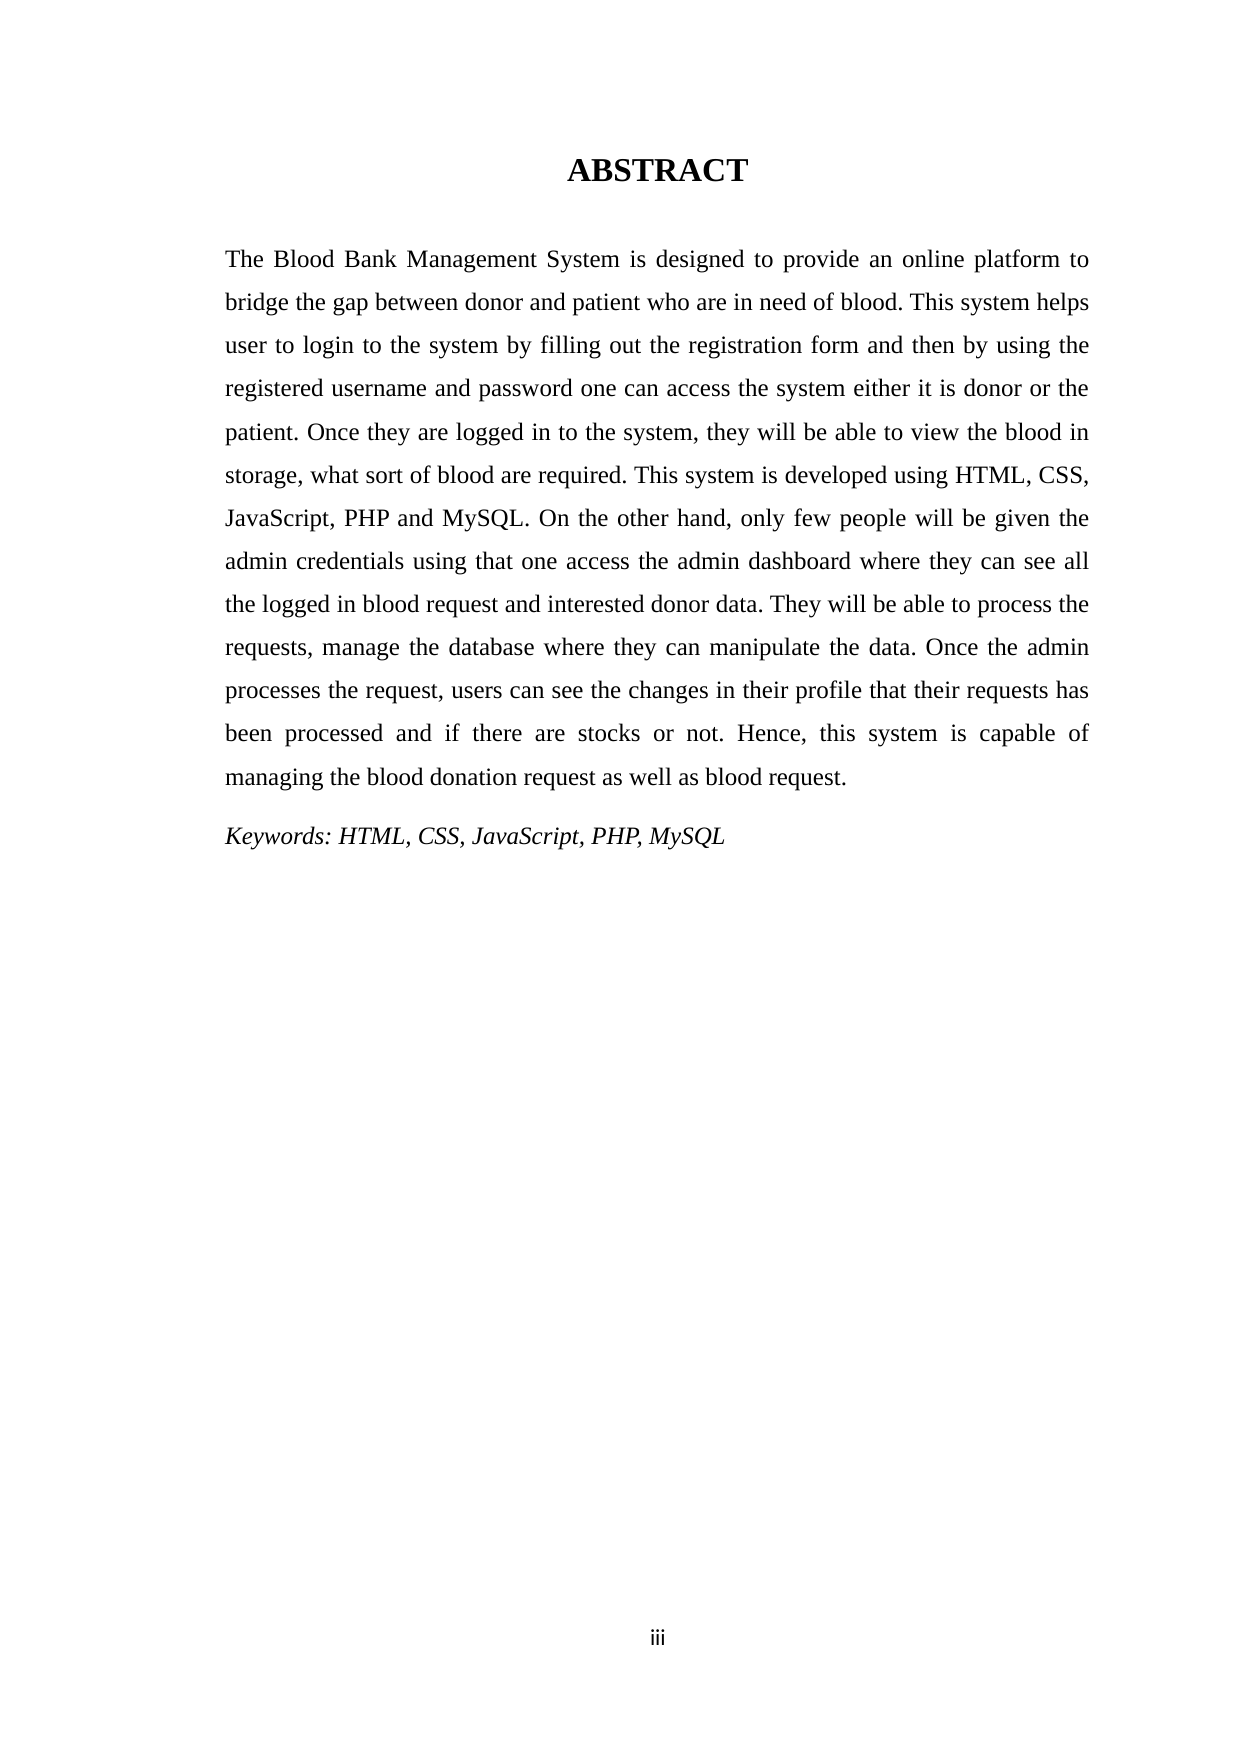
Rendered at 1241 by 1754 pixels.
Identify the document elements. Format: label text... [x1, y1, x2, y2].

text The Blood Bank Management System is designed to provide an online platform to bridge the gap between donor and patient who are in need of blood. This system helps user to login to the system by filling out the registration form and then by using the registered username and password one can access the system either it is donor or the patient. Once they are logged in to the system, they will be able to view the blood in storage, what sort of blood are required. This system is developed using HTML, CSS, JavaScript, PHP and MySQL. On the other hand, only few people will be given the admin credentials using that one access the admin dashboard where they can see all the logged in blood request and interested donor data. They will be able to process the requests, manage the database where they can manipulate the data. Once the admin processes the request, users can see the changes in their profile that their requests has been processed and if there are stocks or not. Hence, this system is capable of managing the blood donation request as well as blood request. [225, 244, 1090, 790]
text Keywords: HTML, CSS, JavaScript, PHP, MySQL [225, 821, 1090, 850]
subtitle ABSTRACT [225, 150, 1090, 188]
